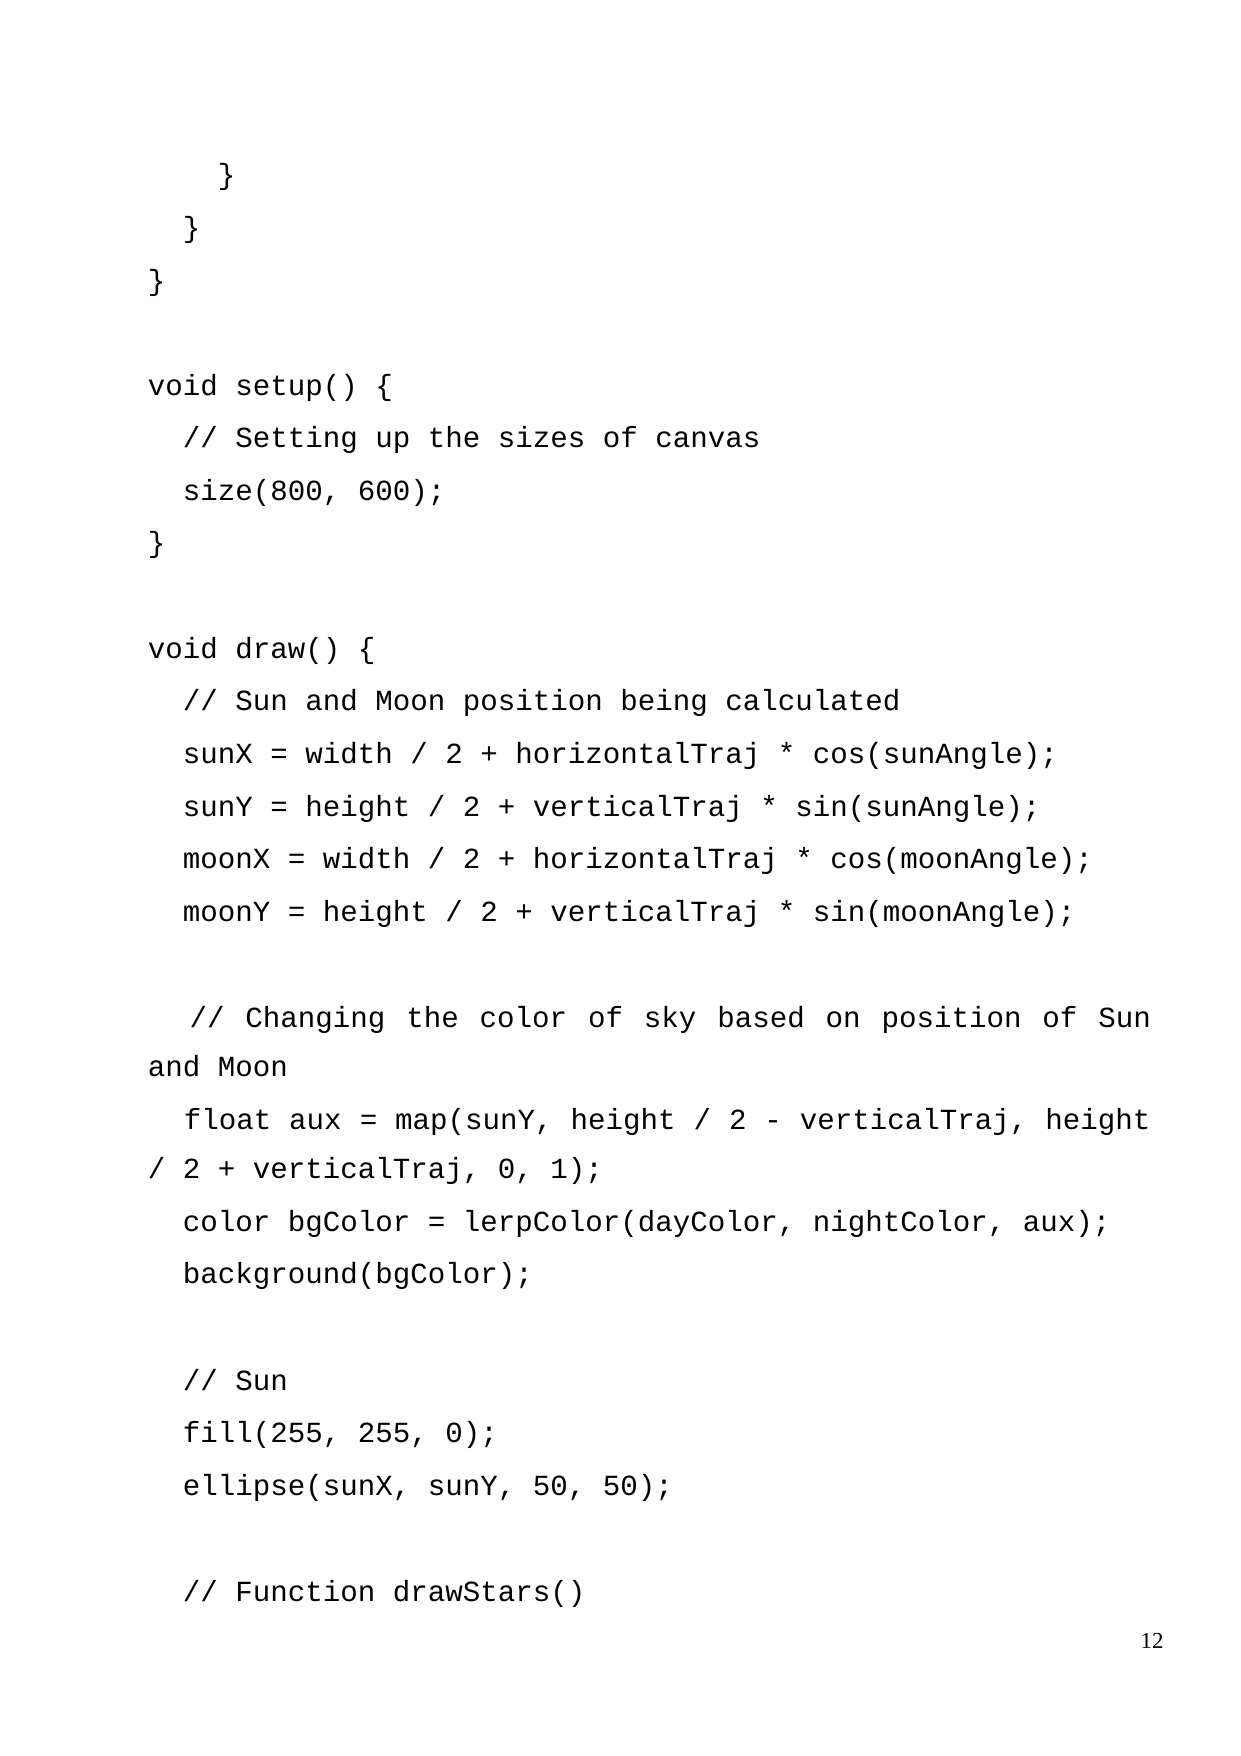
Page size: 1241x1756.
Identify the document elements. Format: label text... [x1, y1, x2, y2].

text sunY = height / 2 + verticalTraj * sin(sunAngle); [148, 792, 1151, 825]
text moonX = width / 2 + horizontalTraj * cos(moonAngle); [148, 844, 1151, 877]
text } [148, 529, 1151, 562]
text moonY = height / 2 + verticalTraj * sin(moonAngle); [148, 897, 1151, 930]
text fill(255, 255, 0); [148, 1418, 1151, 1451]
text color bgColor = lerpColor(dayColor, nightColor, aux); [148, 1207, 1151, 1240]
text sunX = width / 2 + horizontalTraj * cos(sunAngle); [148, 739, 1151, 772]
text ellipse(sunX, sunY, 50, 50); [148, 1471, 1151, 1504]
text // Setting up the sizes of canvas [148, 423, 1151, 456]
text // Sun and Moon position being calculated [148, 686, 1151, 719]
text } [148, 213, 1151, 246]
text } [148, 266, 1151, 299]
text float aux = map(sunY, height / 2 - verticalTraj, height / 2 + verticalTraj, 0, 1); [148, 1105, 1151, 1187]
text // Changing the color of sky based on position of Sun and Moon [148, 1003, 1151, 1085]
text } [148, 160, 1151, 193]
text void draw() { [148, 634, 1151, 667]
text void setup() { [148, 371, 1151, 404]
text // Sun [148, 1366, 1151, 1399]
text size(800, 600); [148, 476, 1151, 509]
text background(bgColor); [148, 1260, 1151, 1293]
text // Function drawStars() [148, 1577, 1151, 1610]
